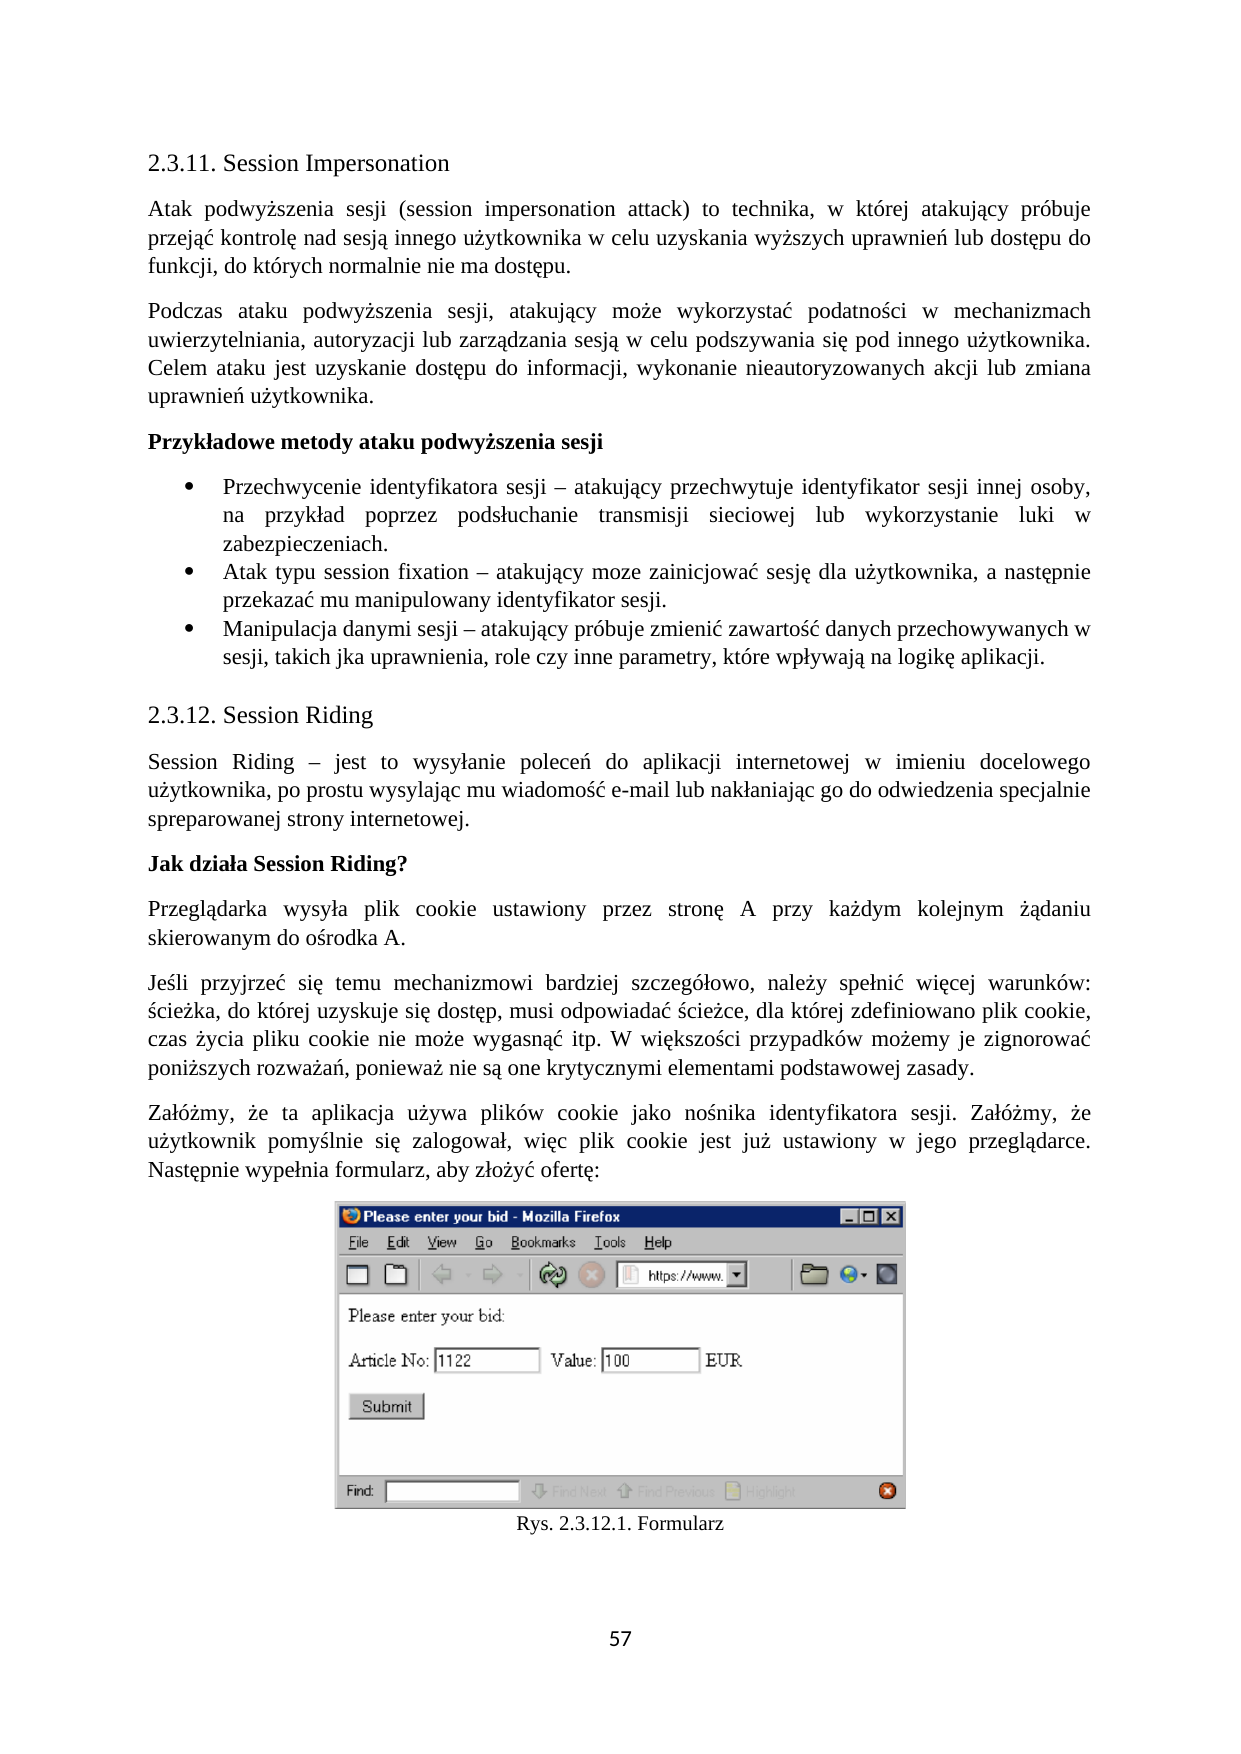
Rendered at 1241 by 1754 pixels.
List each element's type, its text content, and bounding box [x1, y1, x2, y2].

list Manipulacja danymi sesji – atakujący próbuje zmienić zawartość danych przechowywanych w sesji, takich jka uprawnienia, role czy inne parametry, które wpływają na logikę aplikacji. [185, 615, 1093, 670]
text Jeśli przyjrzeć się temu mechanizmowi bardziej szczegółowo, należy spełnić więcej warunków: ścieżka, do której uzyskuje się dostęp, musi odpowiadać ścieżce, dla której zdefiniowano plik cookie, czas życia pliku cookie nie może wygasnąć itp. W większości przypadków możemy je zignorować poniższych rozważań, ponieważ nie są one krytycznymi elementami podstawowej zasady. [148, 969, 1093, 1080]
text Załóżmy, że ta aplikacja używa plików cookie jako nośnika identyfikatora sesji. Załóżmy, że użytkownik pomyślnie się zalogował, więc plik cookie jest już ustawiony w jego przeglądarce. Następnie wypełnia formularz, aby złożyć ofertę: [148, 1099, 1093, 1182]
text Przykładowe metody ataku podwyższenia sesji [148, 428, 1093, 454]
list Session Riding [148, 700, 1093, 729]
picture [334, 1201, 906, 1509]
text Atak podwyższenia sesji (session impersonation attack) to technika, w której atakujący próbuje przejąć kontrolę nad sesją innego użytkownika w celu uzyskania wyższych uprawnień lub dostępu do funkcji, do których normalnie nie ma dostępu. [148, 195, 1093, 278]
text Podczas ataku podwyższenia sesji, atakujący może wykorzystać podatności w mechanizmach uwierzytelniania, autoryzacji lub zarządzania sesją w celu podszywania się pod innego użytkownika. Celem ataku jest uzyskanie dostępu do informacji, wykonanie nieautoryzowanych akcji lub zmiana uprawnień użytkownika. [148, 297, 1093, 409]
list Session Impersonation [148, 148, 1093, 176]
text Jak działa Session Riding? [148, 850, 1093, 876]
text Przeglądarka wysyła plik cookie ustawiony przez stronę A przy każdym kolejnym żądaniu skierowanym do ośrodka A. [148, 895, 1093, 950]
text Rys. 2.3.12.1. Formularz [148, 1511, 1093, 1535]
list Atak typu session fixation – atakujący moze zainicjować sesję dla użytkownika, a następnie przekazać mu manipulowany identyfikator sesji. [185, 558, 1093, 613]
list Przechwycenie identyfikatora sesji – atakujący przechwytuje identyfikator sesji innej osoby, na przykład poprzez podsłuchanie transmisji sieciowej lub wykorzystanie luki w zabezpieczeniach. [185, 473, 1093, 556]
text Session Riding – jest to wysyłanie poleceń do aplikacji internetowej w imieniu docelowego użytkownika, po prostu wysylając mu wiadomość e-mail lub nakłaniając go do odwiedzenia specjalnie spreparowanej strony internetowej. [148, 748, 1093, 831]
